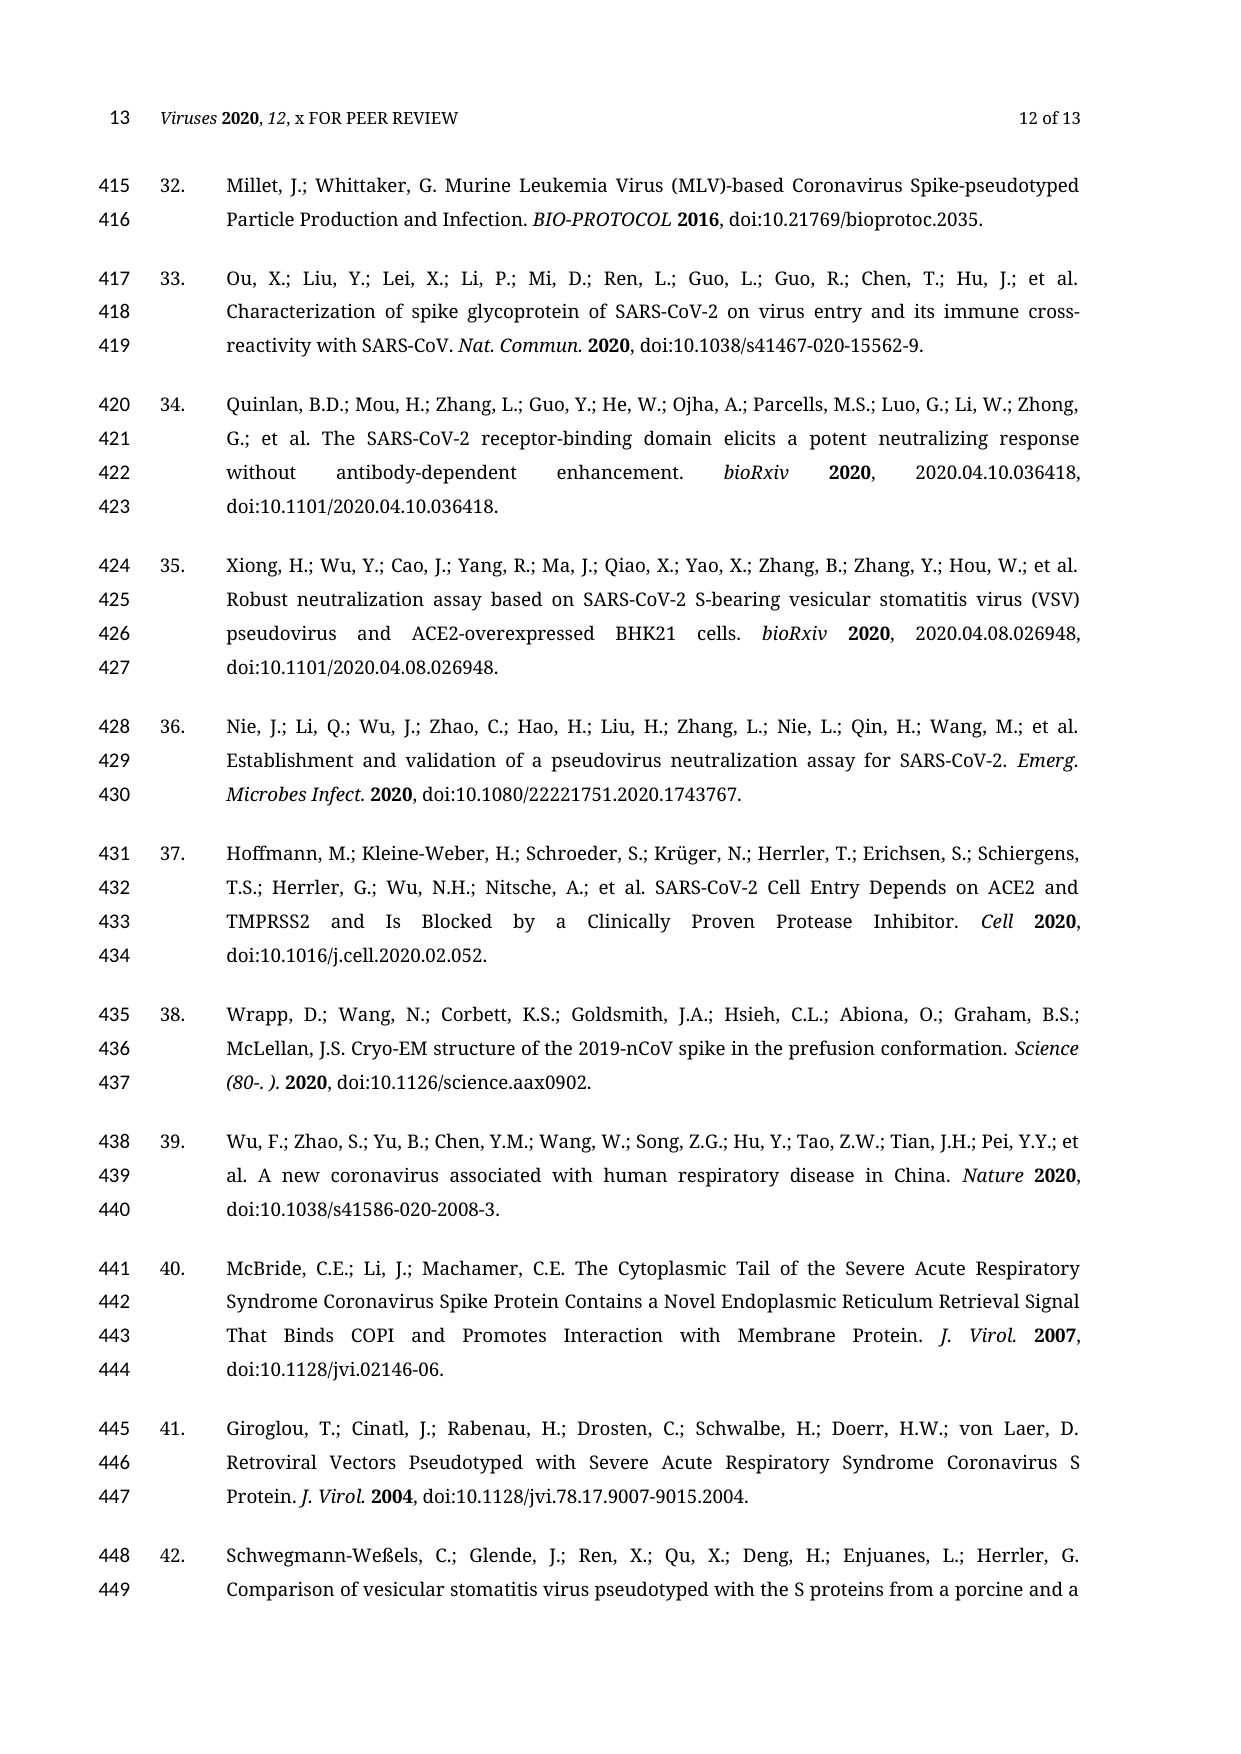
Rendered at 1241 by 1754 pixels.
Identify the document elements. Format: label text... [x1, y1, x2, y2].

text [159, 1538, 1081, 1606]
text 33. Ou, X.; Liu, Y.; Lei, X.; Li, P.; Mi, D.; Ren, L.; Guo, L.; Guo, R.; Chen, T.; Hu, J.; et al. Characterization of spike glycoprotein of SARS-CoV-2 on virus entry and its immune cross-reactivity with SARS-CoV. Nat. Commun. 2020, doi:10.1038/s41467-020-15562-9. [159, 261, 1081, 362]
text 35. Xiong, H.; Wu, Y.; Cao, J.; Yang, R.; Ma, J.; Qiao, X.; Yao, X.; Zhang, B.; Zhang, Y.; Hou, W.; et al. Robust neutralization assay based on SARS-CoV-2 S-bearing vesicular stomatitis virus (VSV) pseudovirus and ACE2-overexpressed BHK21 cells. bioRxiv 2020, 2020.04.08.026948, doi:10.1101/2020.04.08.026948. [159, 548, 1081, 684]
text 34. Quinlan, B.D.; Mou, H.; Zhang, L.; Guo, Y.; He, W.; Ojha, A.; Parcells, M.S.; Luo, G.; Li, W.; Zhong, G.; et al. The SARS-CoV-2 receptor-binding domain elicits a potent neutralizing response without antibody-dependent enhancement. bioRxiv 2020, 2020.04.10.036418, doi:10.1101/2020.04.10.036418. [159, 387, 1081, 523]
text 38. Wrapp, D.; Wang, N.; Corbett, K.S.; Goldsmith, J.A.; Hsieh, C.L.; Abiona, O.; Graham, B.S.; McLellan, J.S. Cryo-EM structure of the 2019-nCoV spike in the prefusion conformation. Science (80-. ). 2020, doi:10.1126/science.aax0902. [159, 997, 1081, 1099]
text 39. Wu, F.; Zhao, S.; Yu, B.; Chen, Y.M.; Wang, W.; Song, Z.G.; Hu, Y.; Tao, Z.W.; Tian, J.H.; Pei, Y.Y.; et al. A new coronavirus associated with human respiratory disease in China. Nature 2020, doi:10.1038/s41586-020-2008-3. [159, 1124, 1081, 1226]
text 41. Giroglou, T.; Cinatl, J.; Rabenau, H.; Drosten, C.; Schwalbe, H.; Doerr, H.W.; von Laer, D. Retroviral Vectors Pseudotyped with Severe Acute Respiratory Syndrome Coronavirus S Protein. J. Virol. 2004, doi:10.1128/jvi.78.17.9007-9015.2004. [159, 1411, 1081, 1513]
text 37. Hoffmann, M.; Kleine-Weber, H.; Schroeder, S.; Krüger, N.; Herrler, T.; Erichsen, S.; Schiergens, T.S.; Herrler, G.; Wu, N.H.; Nitsche, A.; et al. SARS-CoV-2 Cell Entry Depends on ACE2 and TMPRSS2 and Is Blocked by a Clinically Proven Protease Inhibitor. Cell 2020, doi:10.1016/j.cell.2020.02.052. [159, 836, 1081, 972]
text 32. Millet, J.; Whittaker, G. Murine Leukemia Virus (MLV)-based Coronavirus Spike-pseudotyped Particle Production and Infection. BIO-PROTOCOL 2016, doi:10.21769/bioprotoc.2035. [159, 168, 1081, 236]
text 36. Nie, J.; Li, Q.; Wu, J.; Zhao, C.; Hao, H.; Liu, H.; Zhang, L.; Nie, L.; Qin, H.; Wang, M.; et al. Establishment and validation of a pseudovirus neutralization assay for SARS-CoV-2. Emerg. Microbes Infect. 2020, doi:10.1080/22221751.2020.1743767. [159, 709, 1081, 811]
text 40. McBride, C.E.; Li, J.; Machamer, C.E. The Cytoplasmic Tail of the Severe Acute Respiratory Syndrome Coronavirus Spike Protein Contains a Novel Endoplasmic Reticulum Retrieval Signal That Binds COPI and Promotes Interaction with Membrane Protein. J. Virol. 2007, doi:10.1128/jvi.02146-06. [159, 1251, 1081, 1386]
